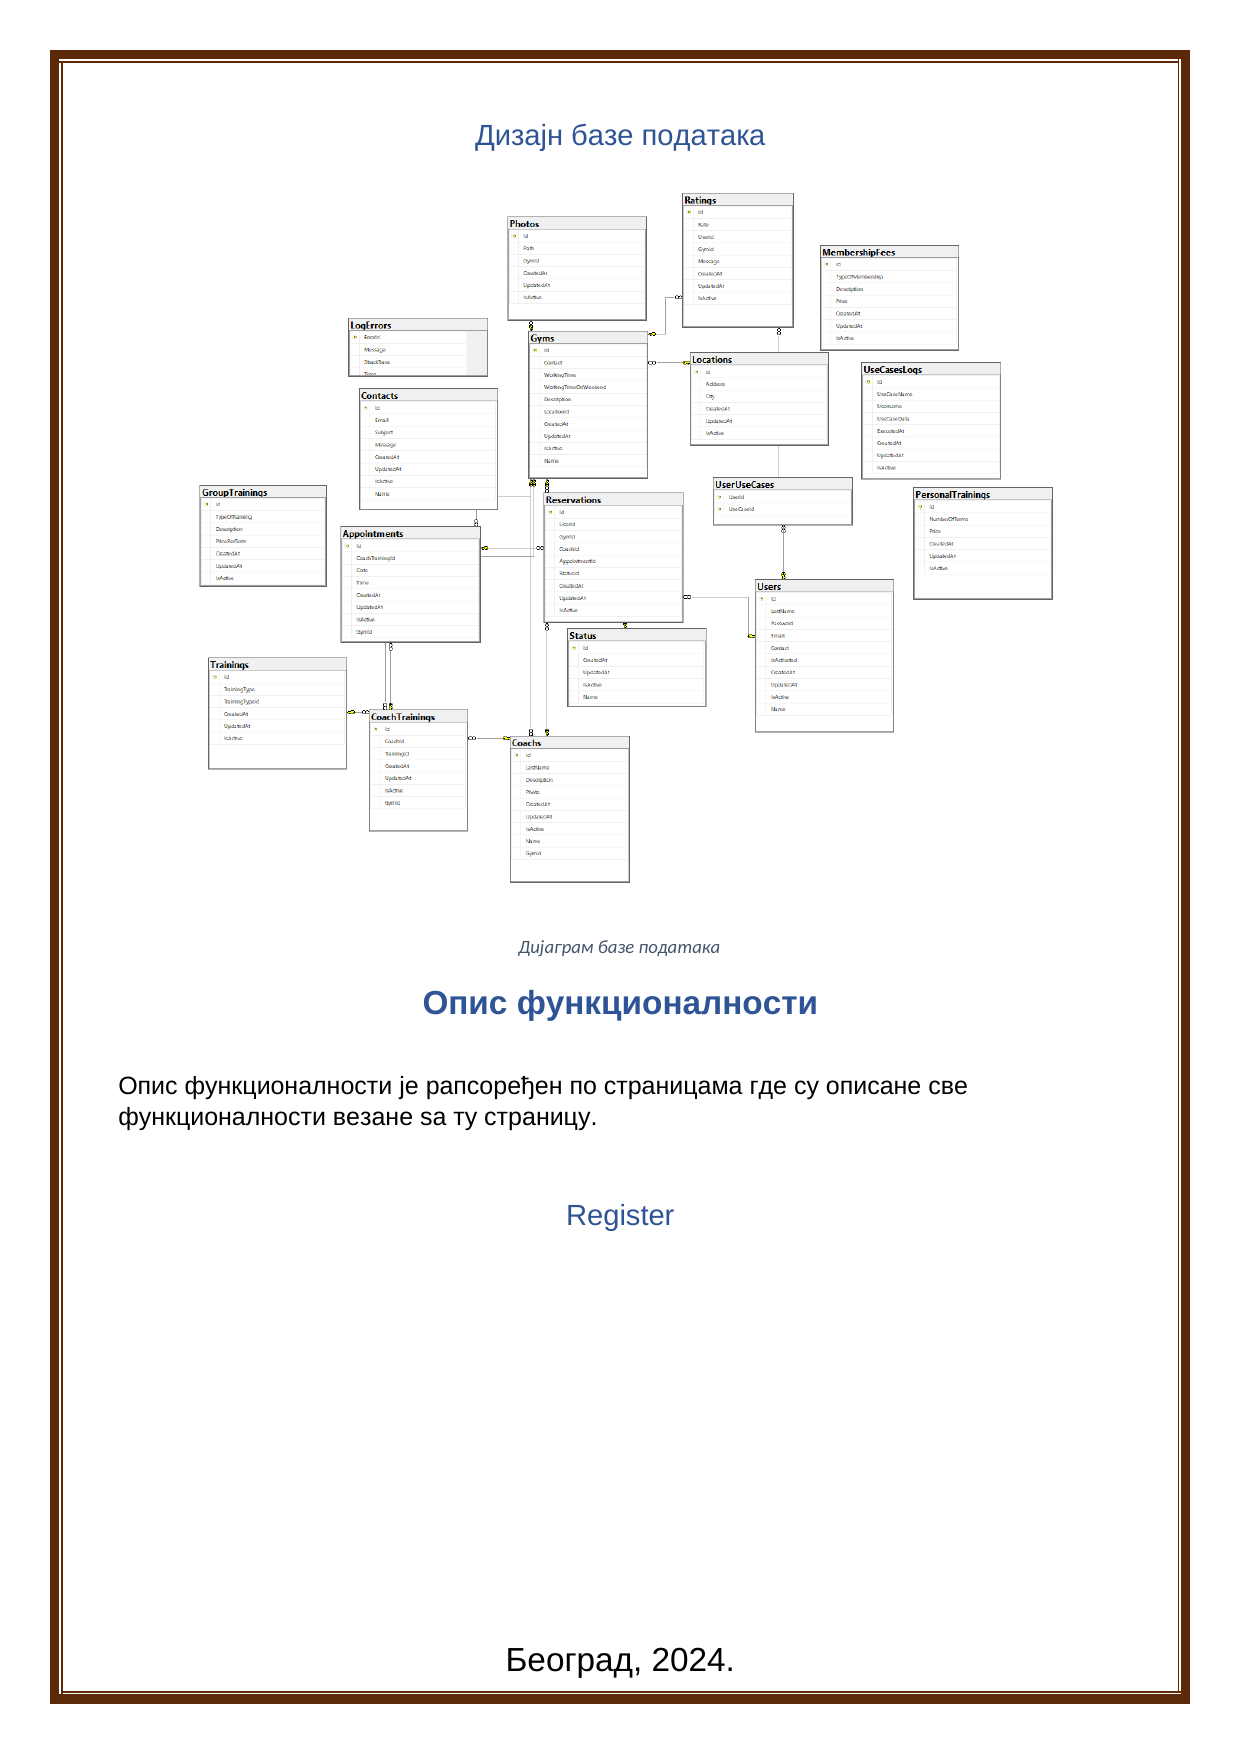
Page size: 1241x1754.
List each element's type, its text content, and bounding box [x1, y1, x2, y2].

picture [118, 154, 1122, 917]
subtitle Дизајн базе података [118, 118, 1122, 152]
text Опис функционалности је рапсоређен по страницама где су описане све функционалности везане ѕа ту страницу. [118, 1071, 1122, 1131]
subtitle Register [118, 1198, 1122, 1231]
text Дијаграм базе података [118, 935, 1122, 958]
subtitle Опис функционалности [118, 983, 1122, 1021]
